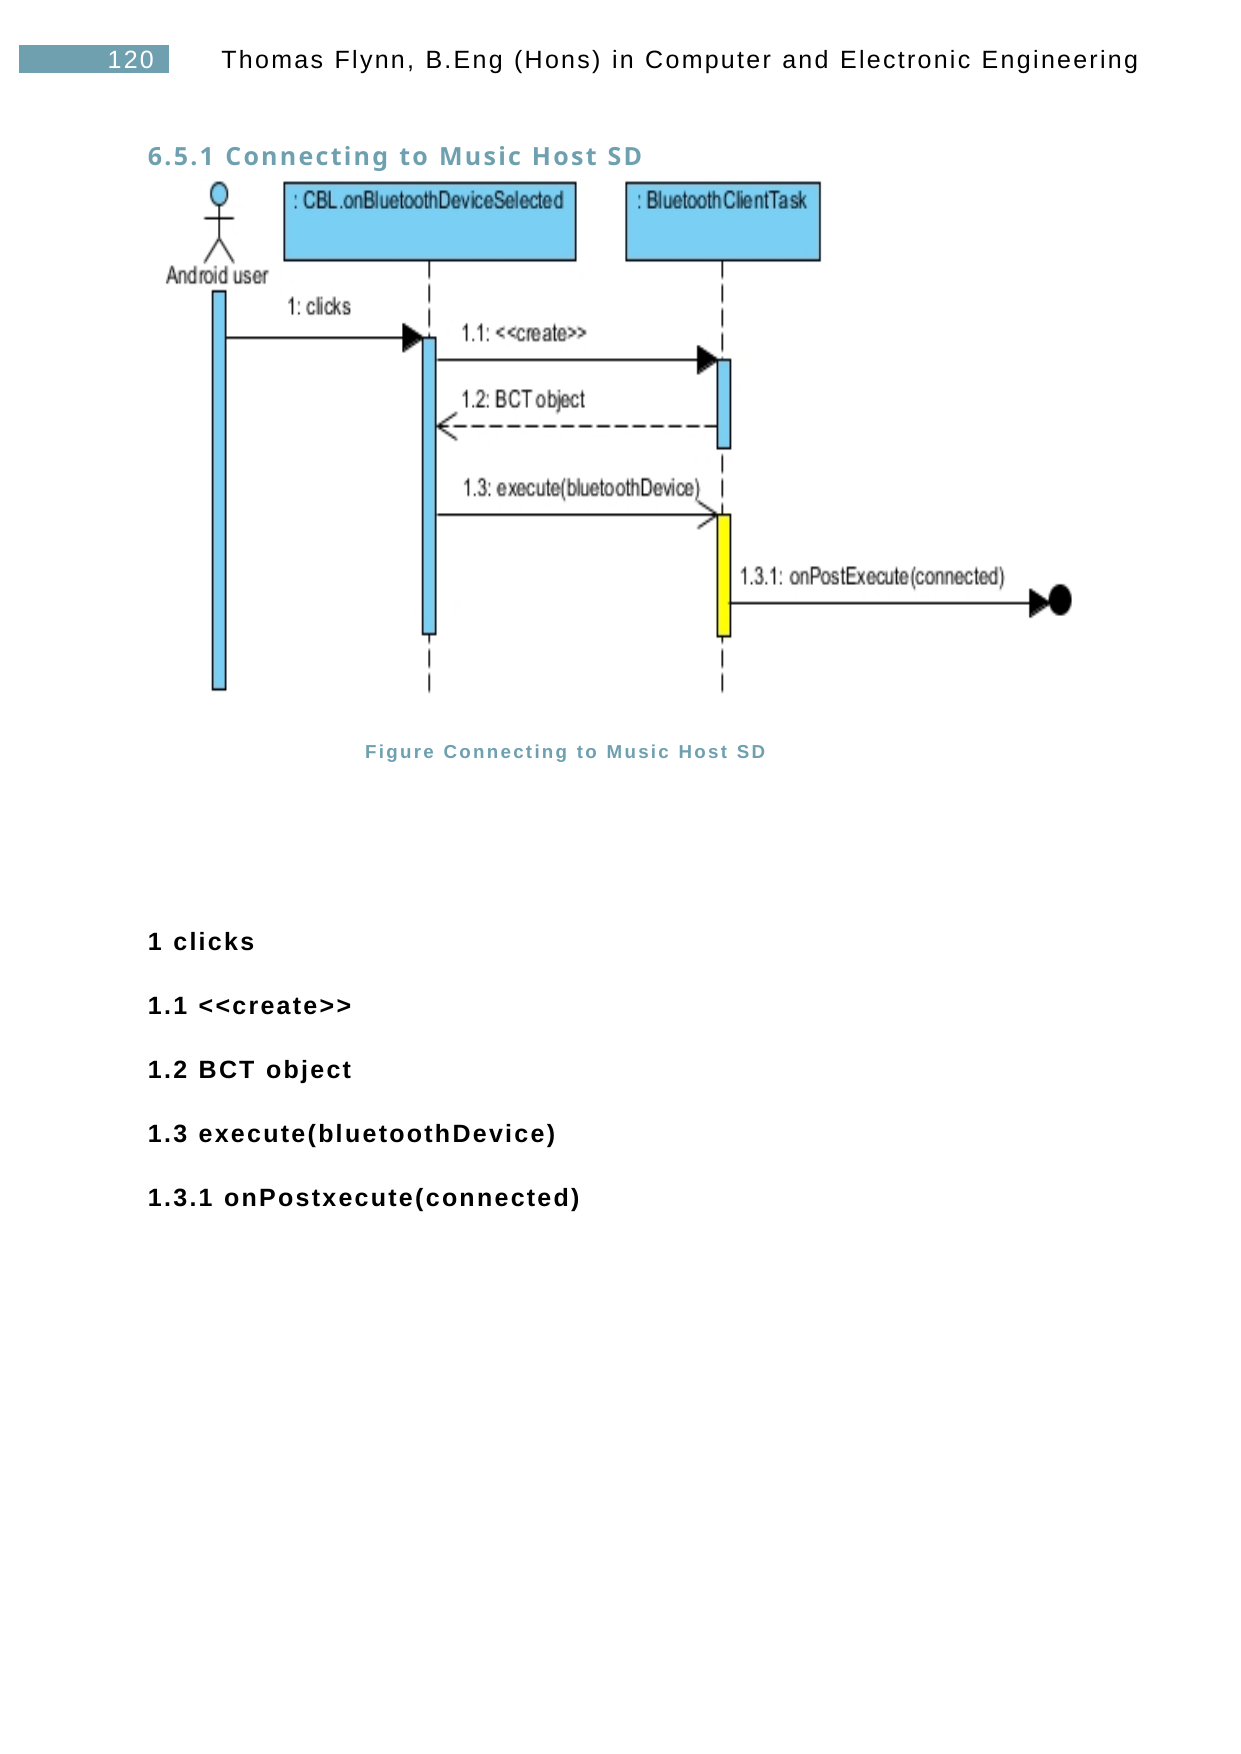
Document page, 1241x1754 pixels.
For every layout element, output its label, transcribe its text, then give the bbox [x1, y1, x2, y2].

picture [147, 178, 1080, 700]
text 1.3.1 onPostxecute(connected) [148, 1183, 1122, 1211]
text 1.3 execute(bluetoothDevice) [148, 1119, 1122, 1147]
text 1 clicks [148, 927, 1122, 956]
text 1.1 <<create>> [148, 991, 1122, 1019]
text 1.2 BCT object [148, 1055, 1122, 1083]
subtitle 6.5.1 Connecting to Music Host SD [148, 139, 1122, 173]
